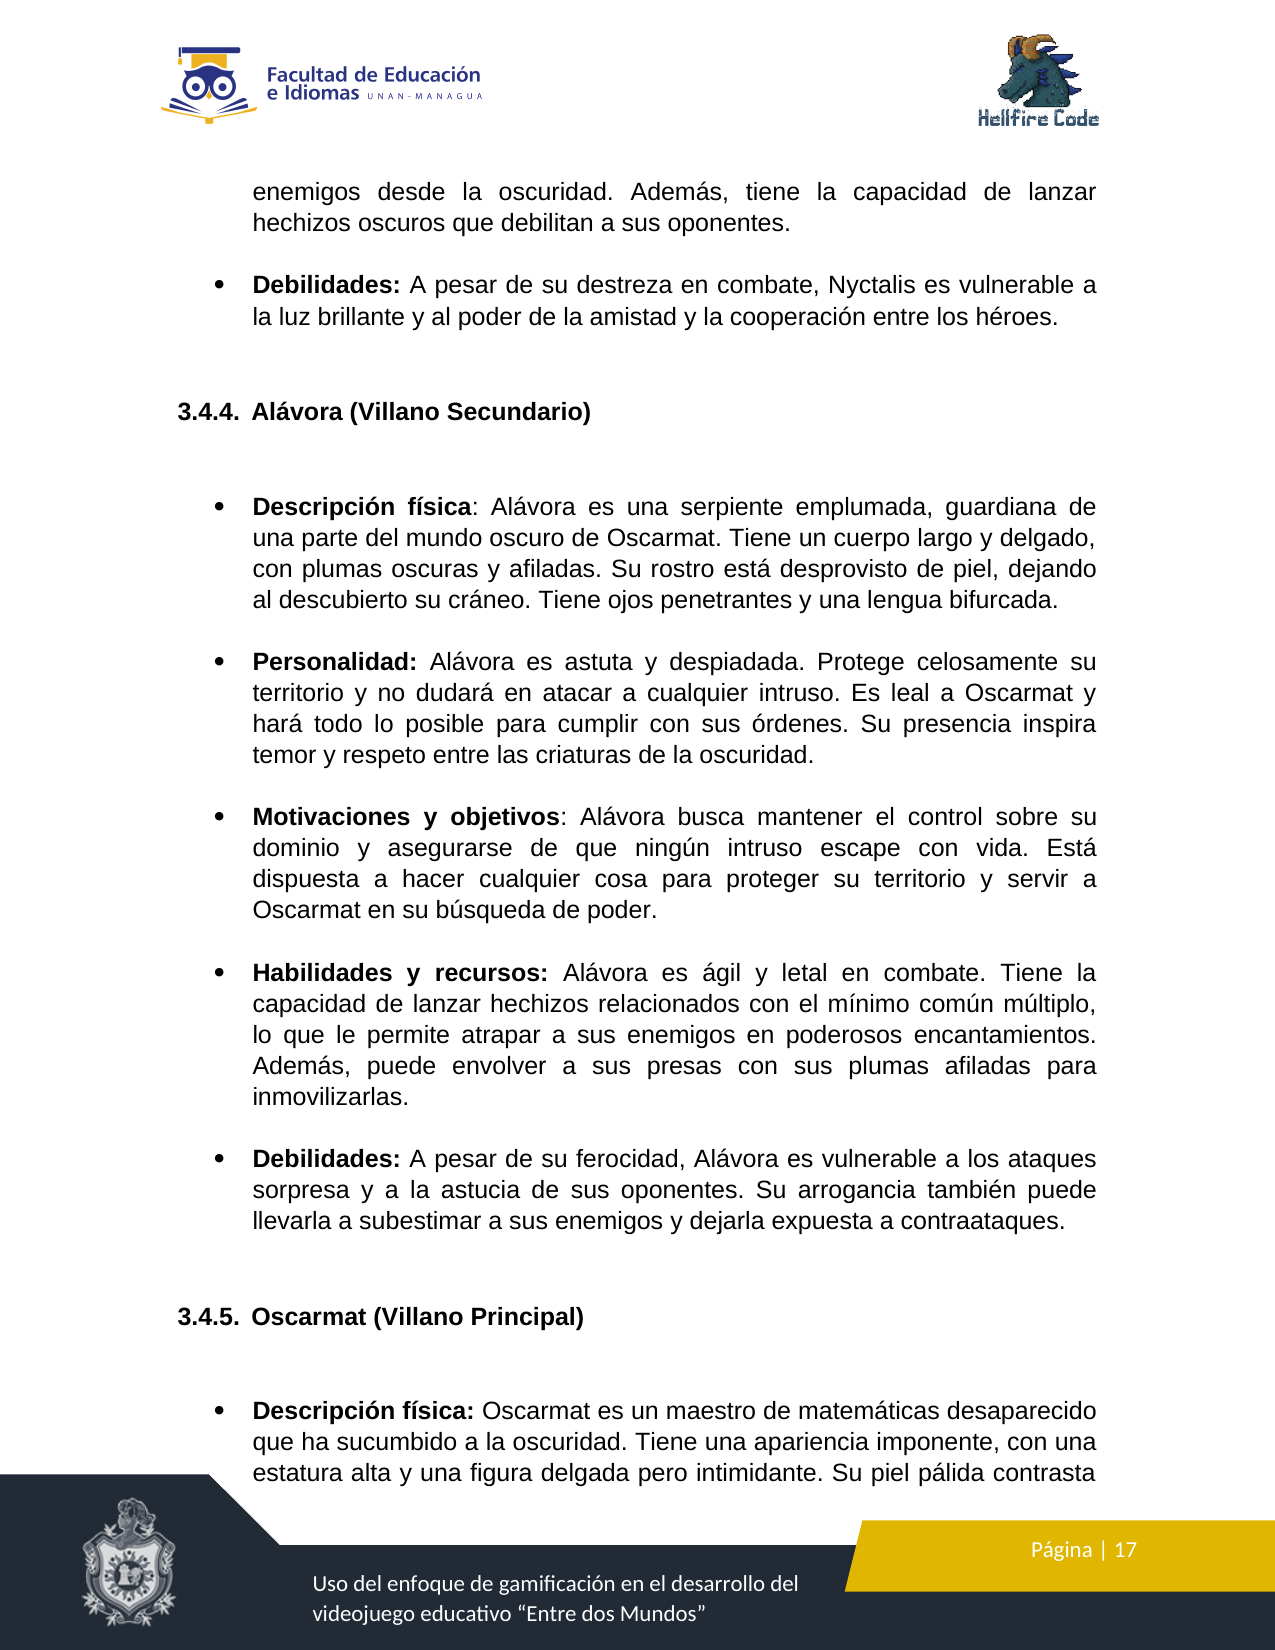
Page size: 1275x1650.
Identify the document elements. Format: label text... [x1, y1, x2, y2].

list Alávora (Villano Secundario) [177, 397, 1098, 426]
list Debilidades: A pesar de su ferocidad, Alávora es vulnerable a los ataques sorpresa y a la astucia de sus oponentes. Su arrogancia también puede llevarla a subestimar a sus enemigos y dejarla expuesta a contraataques. [215, 1144, 1098, 1235]
list Habilidades y recursos: Alávora es ágil y letal en combate. Tiene la capacidad de lanzar hechizos relacionados con el mínimo común múltiplo, lo que le permite atrapar a sus enemigos en poderosos encantamientos. Además, puede envolver a sus presas con sus plumas afiladas para inmovilizarlas. [215, 957, 1098, 1111]
picture [153, 40, 491, 129]
list Personalidad: Alávora es astuta y despiadada. Protege celosamente su territorio y no dudará en atacar a cualquier intruso. Es leal a Oscarmat y hará todo lo posible para cumplir con sus órdenes. Su presencia inspira temor y respeto entre las criaturas de la oscuridad. [215, 647, 1098, 769]
picture [978, 21, 1099, 132]
list Descripción física: Alávora es una serpiente emplumada, guardiana de una parte del mundo oscuro de Oscarmat. Tiene un cuerpo largo y delgado, con plumas oscuras y afiladas. Su rostro está desprovisto de piel, dejando al descubierto su cráneo. Tiene ojos penetrantes y una lengua bifurcada. [215, 492, 1098, 613]
picture [72, 1489, 183, 1650]
list Oscarmat (Villano Principal) [177, 1301, 1098, 1330]
list Motivaciones y objetivos: Alávora busca mantener el control sobre su dominio y asegurarse de que ningún intruso escape con vida. Está dispuesta a hacer cualquier cosa para proteger su territorio y servir a Oscarmat en su búsqueda de poder. [215, 802, 1098, 924]
list Debilidades: A pesar de su destreza en combate, Nyctalis es vulnerable a la luz brillante y al poder de la amistad y la cooperación entre los héroes. [215, 270, 1098, 330]
